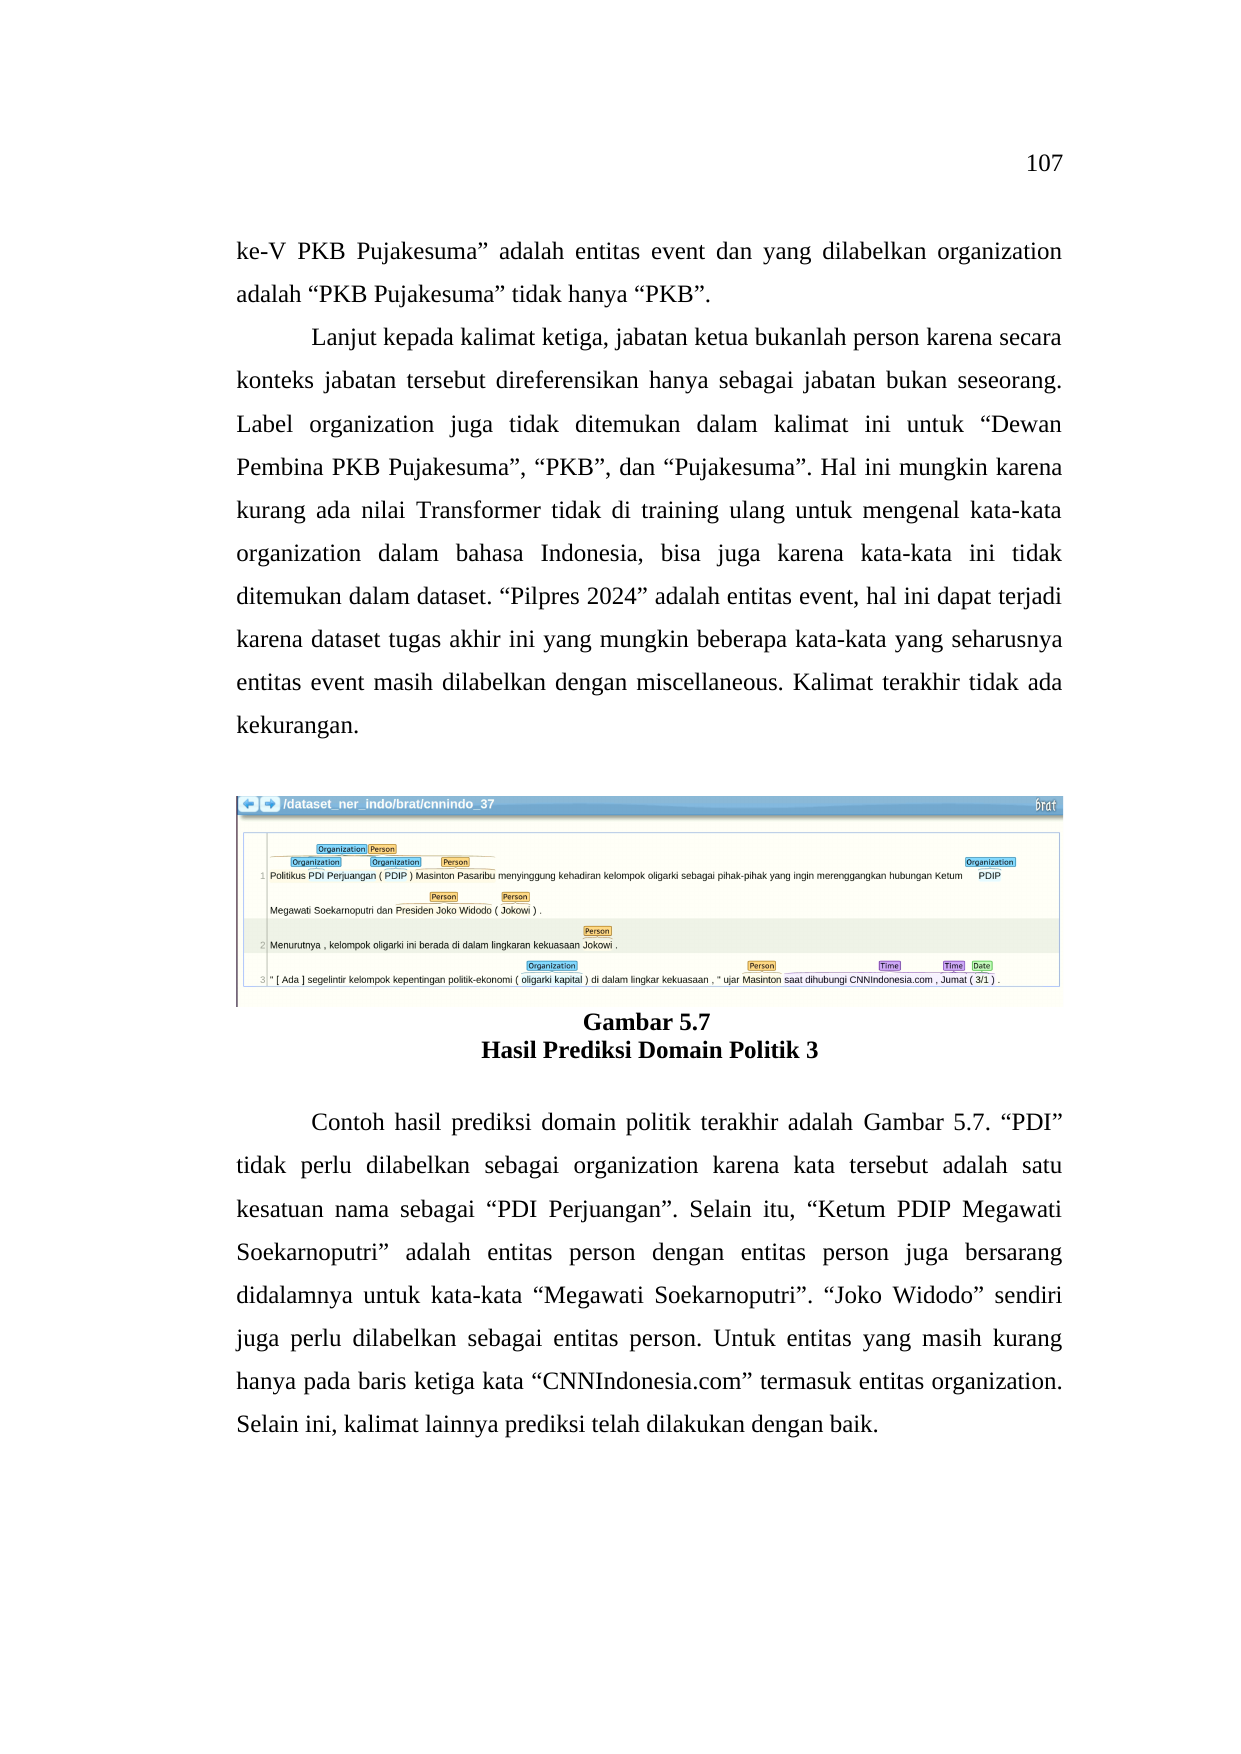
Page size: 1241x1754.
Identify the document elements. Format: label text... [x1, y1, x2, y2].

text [236, 236, 1063, 308]
picture [236, 796, 1064, 1007]
text Lanjut kepada kalimat ketiga, jabatan ketua bukanlah person karena secara konteks jabatan tersebut direferensikan hanya sebagai jabatan bukan seseorang. Label organization juga tidak ditemukan dalam kalimat ini untuk “Dewan Pembina PKB Pujakesuma”, “PKB”, dan “Pujakesuma”. Hal ini mungkin karena kurang ada nilai Transformer tidak di training ulang untuk mengenal kata-kata organization dalam bahasa Indonesia, bisa juga karena kata-kata ini tidak ditemukan dalam dataset. “Pilpres 2024” adalah entitas event, hal ini dapat terjadi karena dataset tugas akhir ini yang mungkin beberapa kata-kata yang seharusnya entitas event masih dilabelkan dengan miscellaneous. Kalimat terakhir tidak ada kekurangan. [236, 322, 1063, 739]
text Contoh hasil prediksi domain politik terakhir adalah gambar 5.7. “PDI” tidak perlu dilabelkan sebagai organization karena kata tersebut adalah satu kesatuan nama sebagai “PDI Perjuangan”. Selain itu, “Ketum PDIP Megawati Soekarnoputri” adalah entitas person dengan entitas person juga bersarang didalamnya untuk kata-kata “Megawati Soekarnoputri”. “Joko Widodo” sendiri juga perlu dilabelkan sebagai entitas person. Untuk entitas yang masih kurang hanya pada baris ketiga kata “CNNIndonesia.com” termasuk entitas organization. Selain ini, kalimat lainnya prediksi telah dilakukan dengan baik. [236, 1107, 1063, 1438]
text Gambar 5.7 Hasil Prediksi Domain Politik 3 [236, 1007, 1063, 1064]
